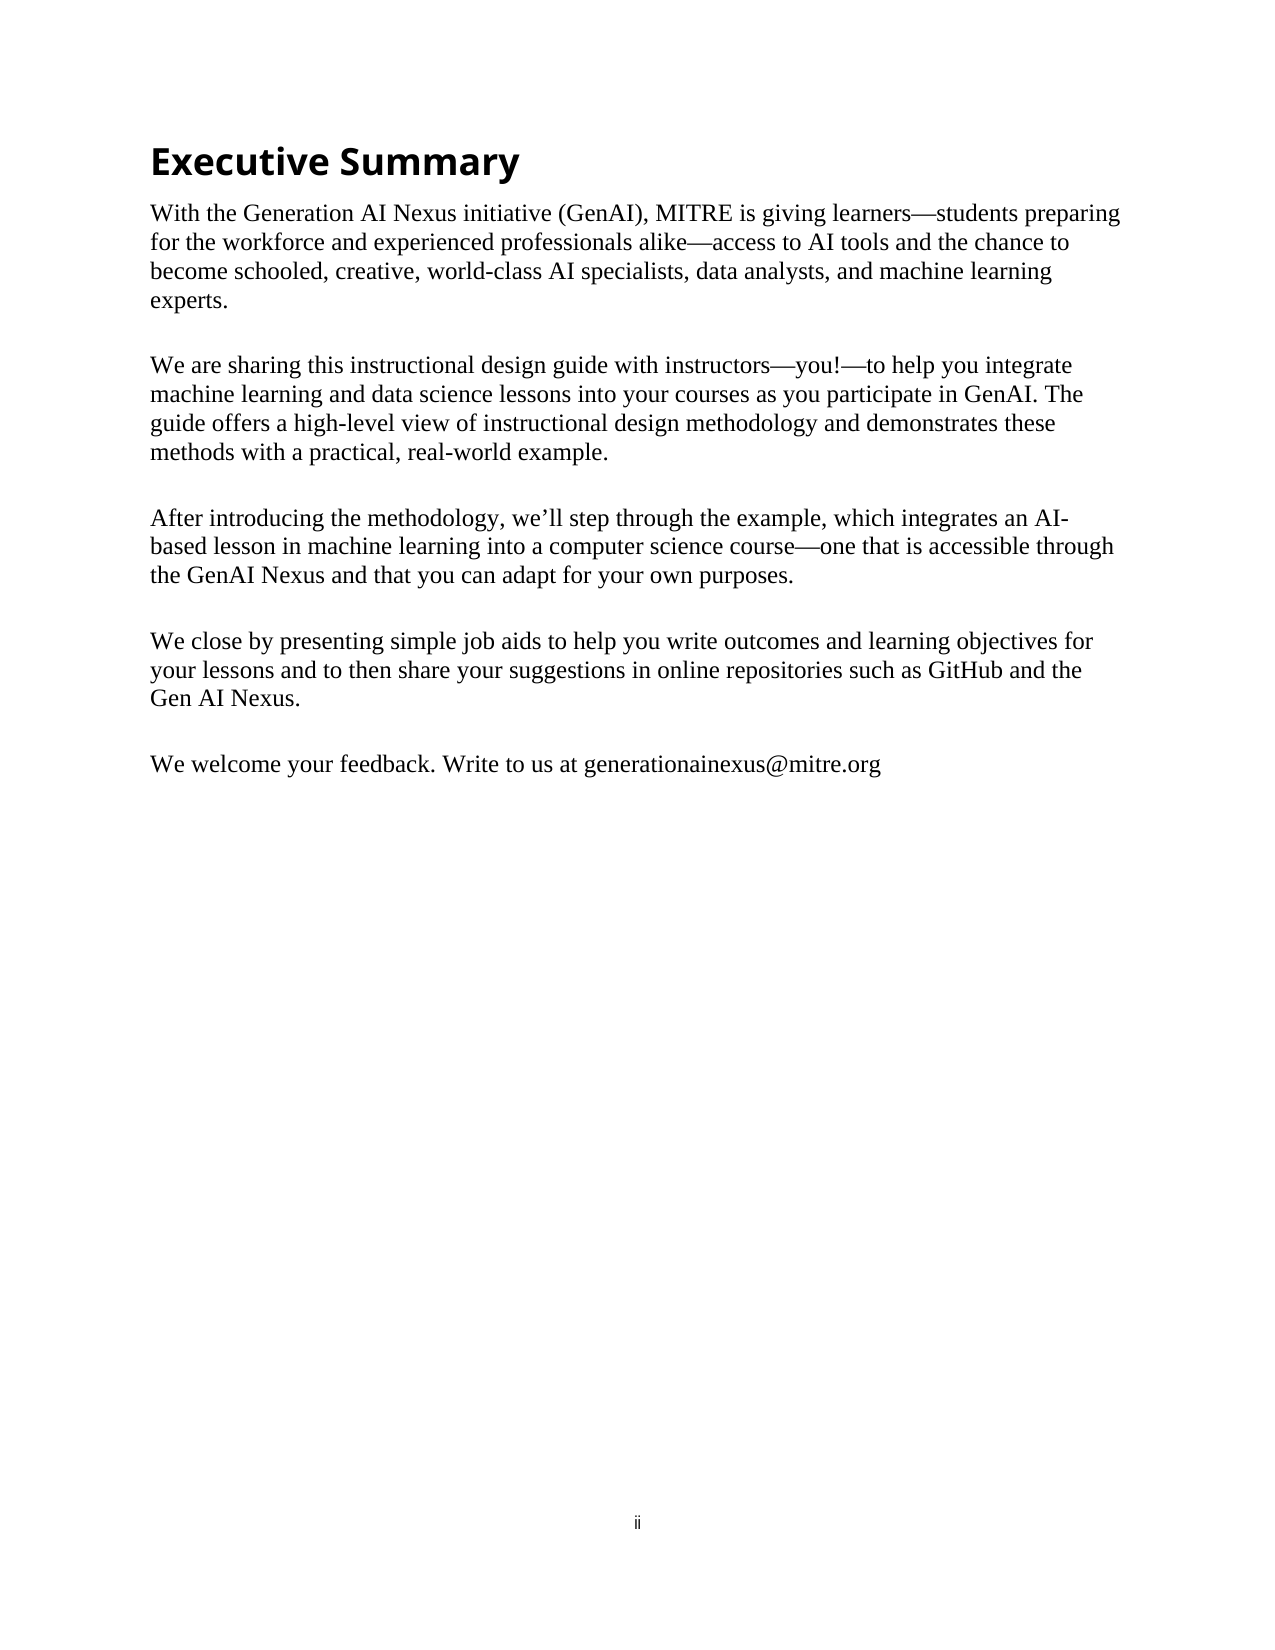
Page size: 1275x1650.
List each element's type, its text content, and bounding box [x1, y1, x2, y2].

text We close by presenting simple job aids to help you write outcomes and learning objectives for your lessons and to then share your suggestions in online repositories such as GitHub and the Gen AI Nexus. [150, 626, 1125, 712]
text With the Generation AI Nexus initiative (GenAI), MITRE is giving learners—students preparing for the workforce and experienced professionals alike—access to AI tools and the chance to become schooled, creative, world-class AI specialists, data analysts, and machine learning experts. [150, 198, 1125, 313]
text We welcome your feedback. Write to us at generationainexus@mitre.org [150, 749, 1125, 778]
text We are sharing this instructional design guide with instructors—you!—to help you integrate machine learning and data science lessons into your courses as you participate in GenAI. The guide offers a high-level view of instructional design methodology and demonstrates these methods with a practical, real-world example. [150, 351, 1125, 466]
text Executive Summary [150, 135, 1125, 186]
text After introducing the methodology, we’ll step through the example, which integrates an AI-based lesson in machine learning into a computer science course—one that is accessible through the GenAI Nexus and that you can adapt for your own purposes. [150, 503, 1125, 589]
